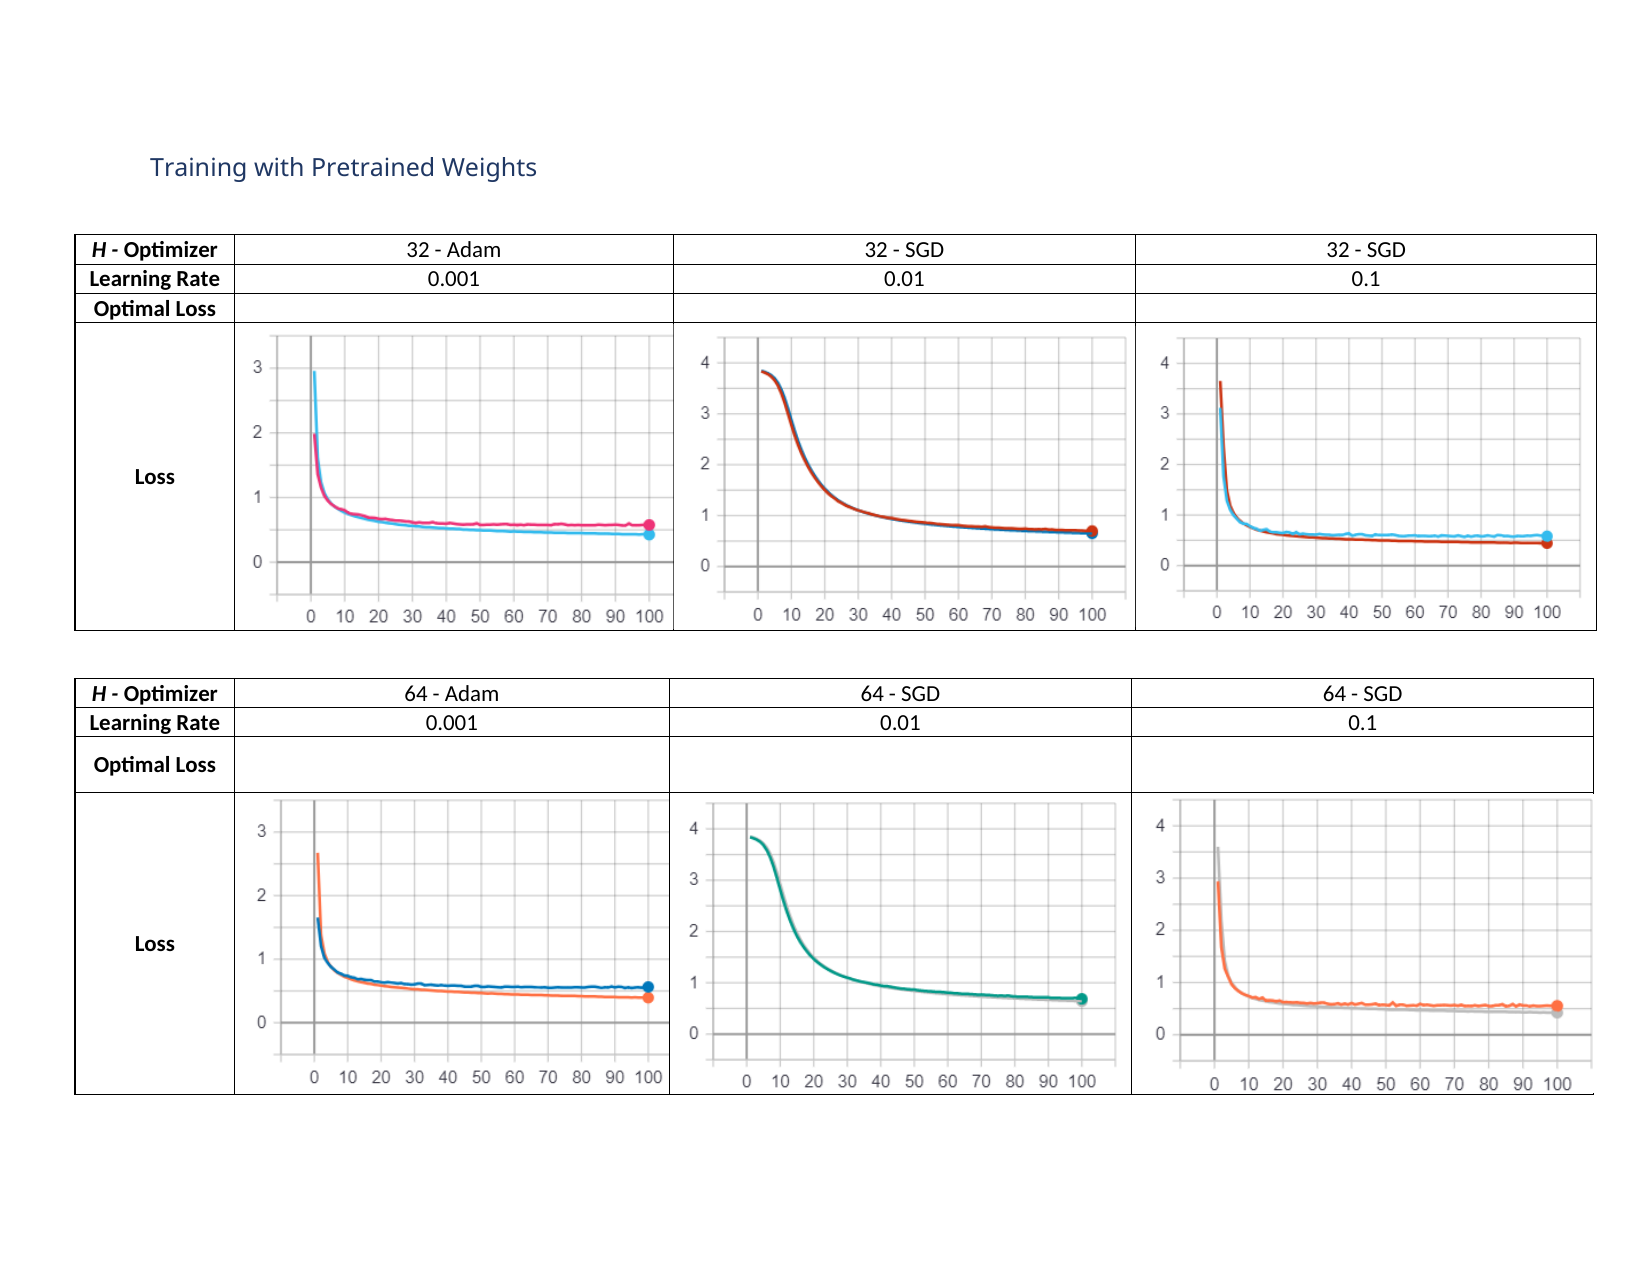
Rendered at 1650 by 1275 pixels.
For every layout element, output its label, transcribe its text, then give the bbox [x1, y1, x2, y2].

table_cell [235, 323, 673, 630]
table_cell Optimal Loss [76, 294, 234, 322]
table_cell [235, 793, 245, 1093]
table_cell 0.01 [674, 265, 1135, 293]
table_header 32 - SGD [1136, 235, 1596, 263]
table_cell Loss [76, 793, 234, 1093]
table_cell 0.001 [235, 708, 669, 736]
table_header 64 - SGD [670, 679, 1131, 707]
picture [245, 793, 669, 1094]
table_cell [1136, 294, 1596, 322]
table_cell 0.001 [235, 265, 673, 293]
picture [684, 326, 1135, 627]
table_cell [235, 737, 669, 792]
table_cell 0.1 [1132, 708, 1593, 736]
picture [1146, 326, 1587, 627]
table_cell [1132, 737, 1593, 792]
table_cell [1132, 793, 1593, 1093]
table_header 64 - SGD [1132, 679, 1593, 707]
table_cell [670, 737, 1131, 792]
table_cell Learning Rate [76, 708, 234, 736]
table_cell Loss [76, 323, 234, 630]
table_header 64 - Adam [235, 679, 669, 707]
picture [680, 794, 1130, 1093]
subtitle Training with Pretrained Weights [150, 150, 1500, 184]
picture [1142, 794, 1594, 1093]
table_cell [674, 323, 1135, 630]
table_cell [235, 294, 673, 322]
table_cell [1136, 323, 1596, 630]
table_cell 0.1 [1136, 265, 1596, 293]
table_cell [670, 793, 1131, 1093]
table_cell Learning Rate [76, 265, 234, 293]
table_header 32 - Adam [235, 235, 673, 263]
table_cell Optimal Loss [76, 737, 234, 792]
table_cell [674, 294, 1135, 322]
table_header H - Optimizer [76, 235, 234, 263]
table_header 32 - SGD [674, 235, 1135, 263]
table_header H - Optimizer [76, 679, 234, 707]
table_cell 0.01 [670, 708, 1131, 736]
picture [245, 324, 674, 629]
